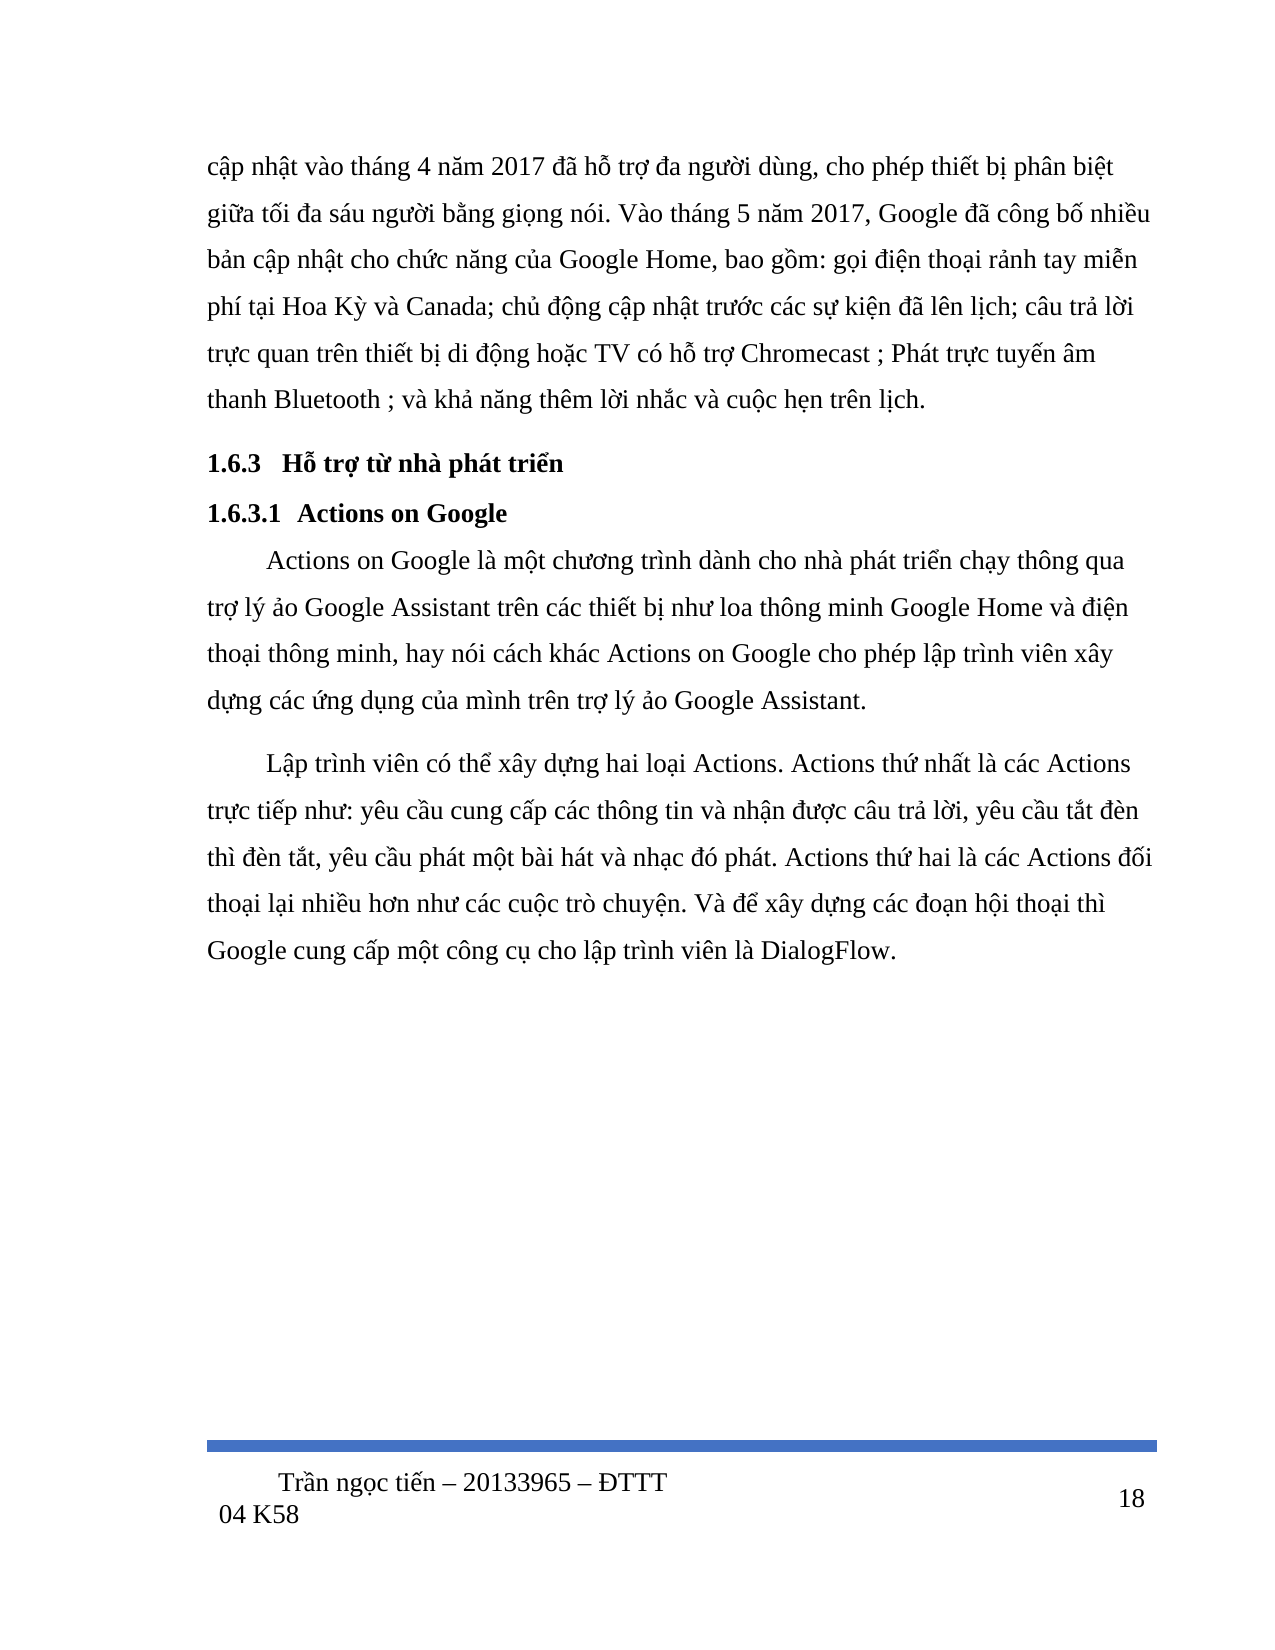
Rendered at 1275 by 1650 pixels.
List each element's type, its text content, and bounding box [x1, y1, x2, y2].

subtitle Actions on Google [207, 497, 1157, 529]
text Actions on Google là một chương trình dành cho nhà phát triển chạy thông qua trợ lý ảo Google Assistant trên các thiết bị như loa thông minh Google Home và điện thoại thông minh, hay nói cách khác Actions on Google cho phép lập trình viên xây dựng các ứng dụng của mình trên trợ lý ảo Google Assistant. [207, 544, 1157, 715]
subtitle Hỗ trợ từ nhà phát triển [207, 447, 1157, 478]
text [207, 150, 1157, 414]
text Lập trình viên có thể xây dựng hai loại Actions. Actions thứ nhất là các Actions trực tiếp như: yêu cầu cung cấp các thông tin và nhận được câu trả lời, yêu cầu tắt đèn thì đèn tắt, yêu cầu phát một bài hát và nhạc đó phát. Actions thứ hai là các Actions đối thoại lại nhiều hơn như các cuộc trò chuyện. Và để xây dựng các đoạn hội thoại thì Google cung cấp một công cụ cho lập trình viên là DialogFlow. [207, 747, 1157, 965]
